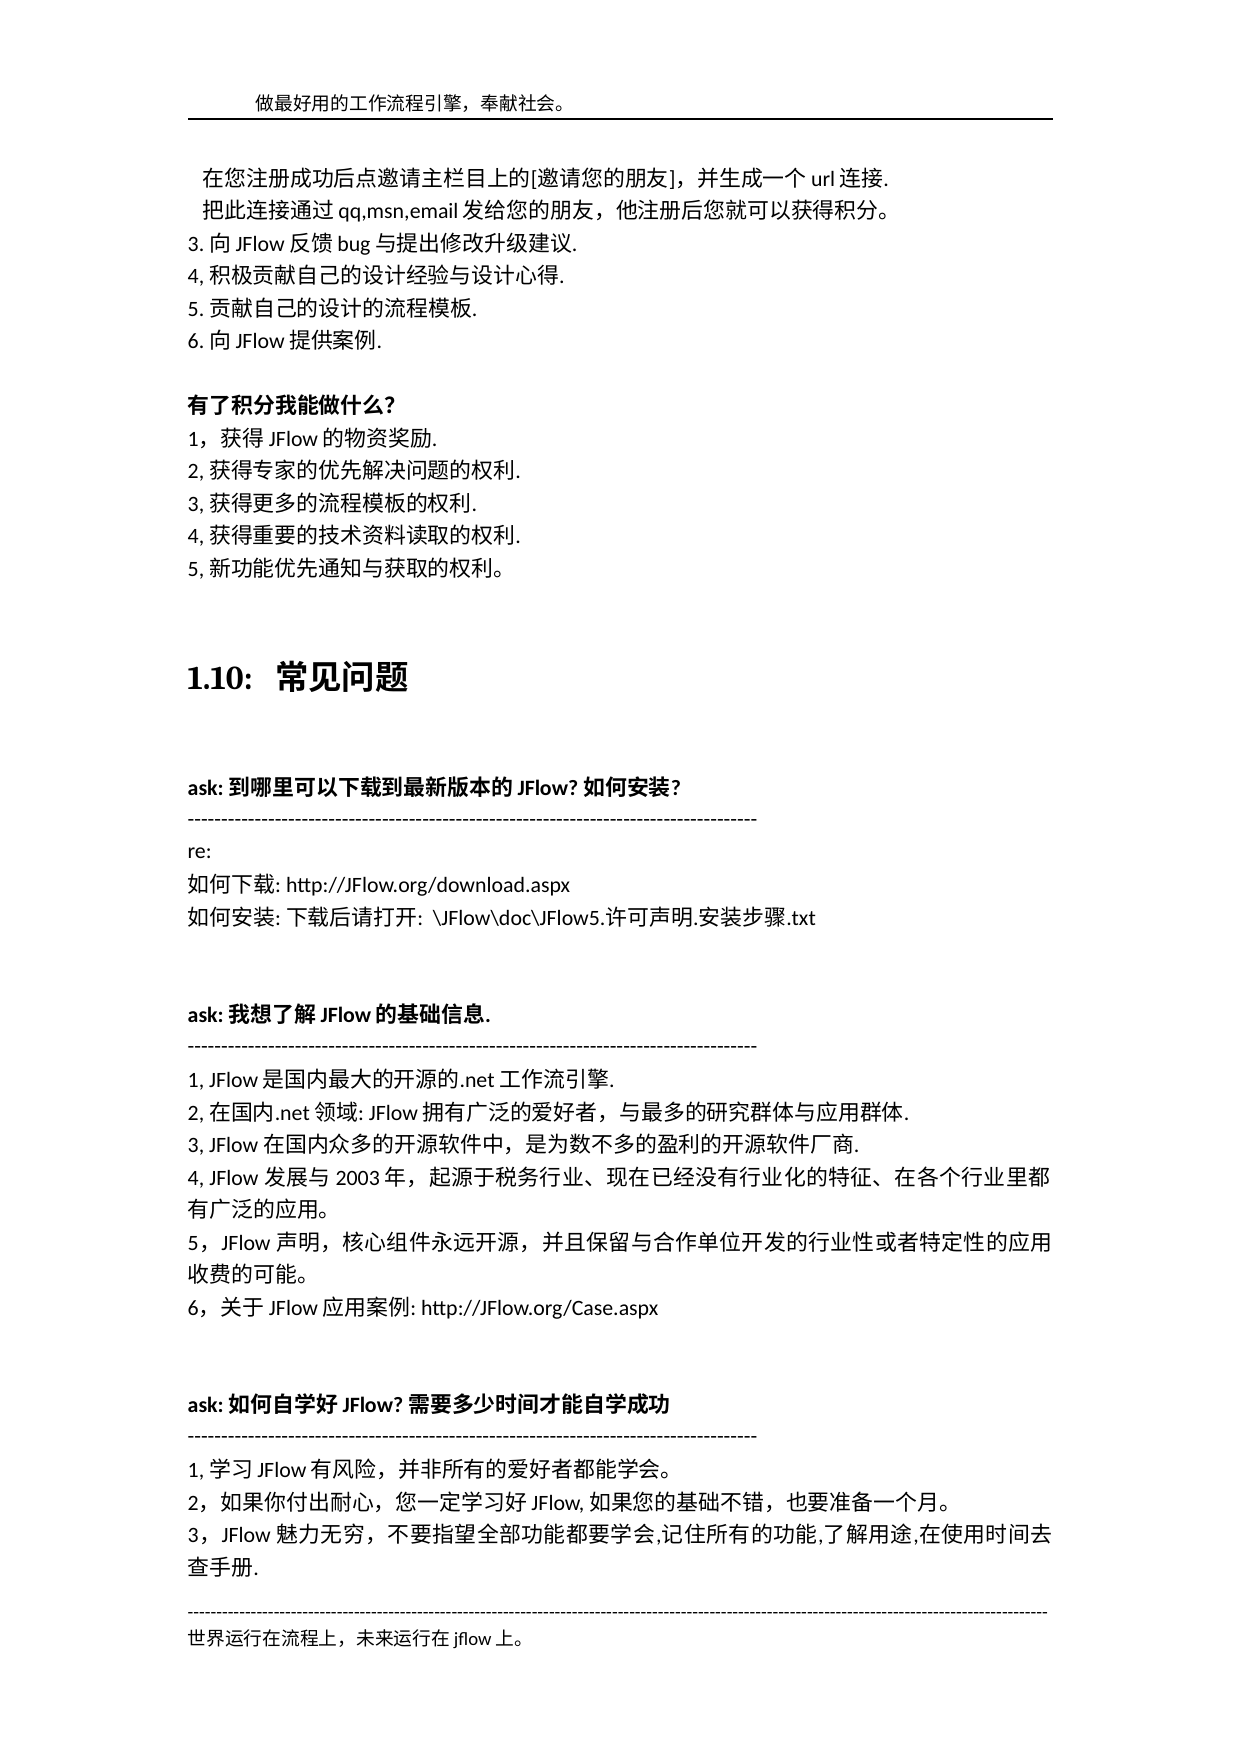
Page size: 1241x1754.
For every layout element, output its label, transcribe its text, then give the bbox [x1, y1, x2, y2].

text ask: 如何自学好JFlow? 需要多少时间才能自学成功 [187, 1387, 1053, 1419]
text 6，关于JFlow 应用案例: http://JFlow.org/Case.aspx [187, 1289, 1053, 1322]
text 如何安装: 下载后请打开: \JFlow\doc\JFlow5.许可声明.安装步骤.txt [187, 899, 1053, 932]
text 把此连接通过qq,msn,email发给您的朋友，他注册后您就可以获得积分。 [187, 193, 1053, 225]
text ------------------------------------------------------------------------------------- [187, 1029, 1053, 1062]
text 5，JFlow 声明，核心组件永远开源，并且保留与合作单位开发的行业性或者特定性的应用收费的可能。 [187, 1224, 1053, 1289]
text 1, JFlow是国内最大的开源的.net 工作流引擎. [187, 1062, 1053, 1094]
text 1, 学习JFlow有风险，并非所有的爱好者都能学会。 [187, 1452, 1053, 1484]
text 如何下载: http://JFlow.org/download.aspx [187, 867, 1053, 899]
text 3，JFlow 魅力无穷，不要指望全部功能都要学会,记住所有的功能,了解用途,在使用时间去查手册. [187, 1517, 1053, 1582]
text ------------------------------------------------------------------------------------- [187, 802, 1053, 834]
text ask: 到哪里可以下载到最新版本的JFlow? 如何安装? [187, 769, 1053, 802]
text 4, JFlow 发展与2003年，起源于税务行业、现在已经没有行业化的特征、在各个行业里都有广泛的应用。 [187, 1159, 1053, 1224]
text 1，获得JFlow的物资奖励. [187, 420, 1053, 453]
text 4, 积极贡献自己的设计经验与设计心得. [187, 258, 1053, 290]
text 有了积分我能做什么？ [187, 388, 1053, 420]
text 2，如果你付出耐心，您一定学习好JFlow, 如果您的基础不错，也要准备一个月。 [187, 1484, 1053, 1517]
text 6. 向JFlow提供案例. [187, 323, 1053, 355]
text re: [187, 834, 1053, 867]
text 2, 在国内.net领域: JFlow拥有广泛的爱好者，与最多的研究群体与应用群体. [187, 1094, 1053, 1127]
text 3, 获得更多的流程模板的权利. [187, 485, 1053, 518]
text 3. 向JFlow反馈bug与提出修改升级建议. [187, 225, 1053, 258]
text 在您注册成功后点邀请主栏目上的[邀请您的朋友]，并生成一个url连接. [187, 160, 1053, 193]
text 4, 获得重要的技术资料读取的权利. [187, 518, 1053, 550]
text 5. 贡献自己的设计的流程模板. [187, 290, 1053, 323]
text 3, JFlow 在国内众多的开源软件中，是为数不多的盈利的开源软件厂商. [187, 1127, 1053, 1159]
text 5, 新功能优先通知与获取的权利。 [187, 550, 1053, 583]
subtitle 常见问题 [187, 642, 1053, 707]
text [187, 1419, 1053, 1452]
text ask: 我想了解JFlow的基础信息. [187, 997, 1053, 1029]
text 2, 获得专家的优先解决问题的权利. [187, 453, 1053, 485]
